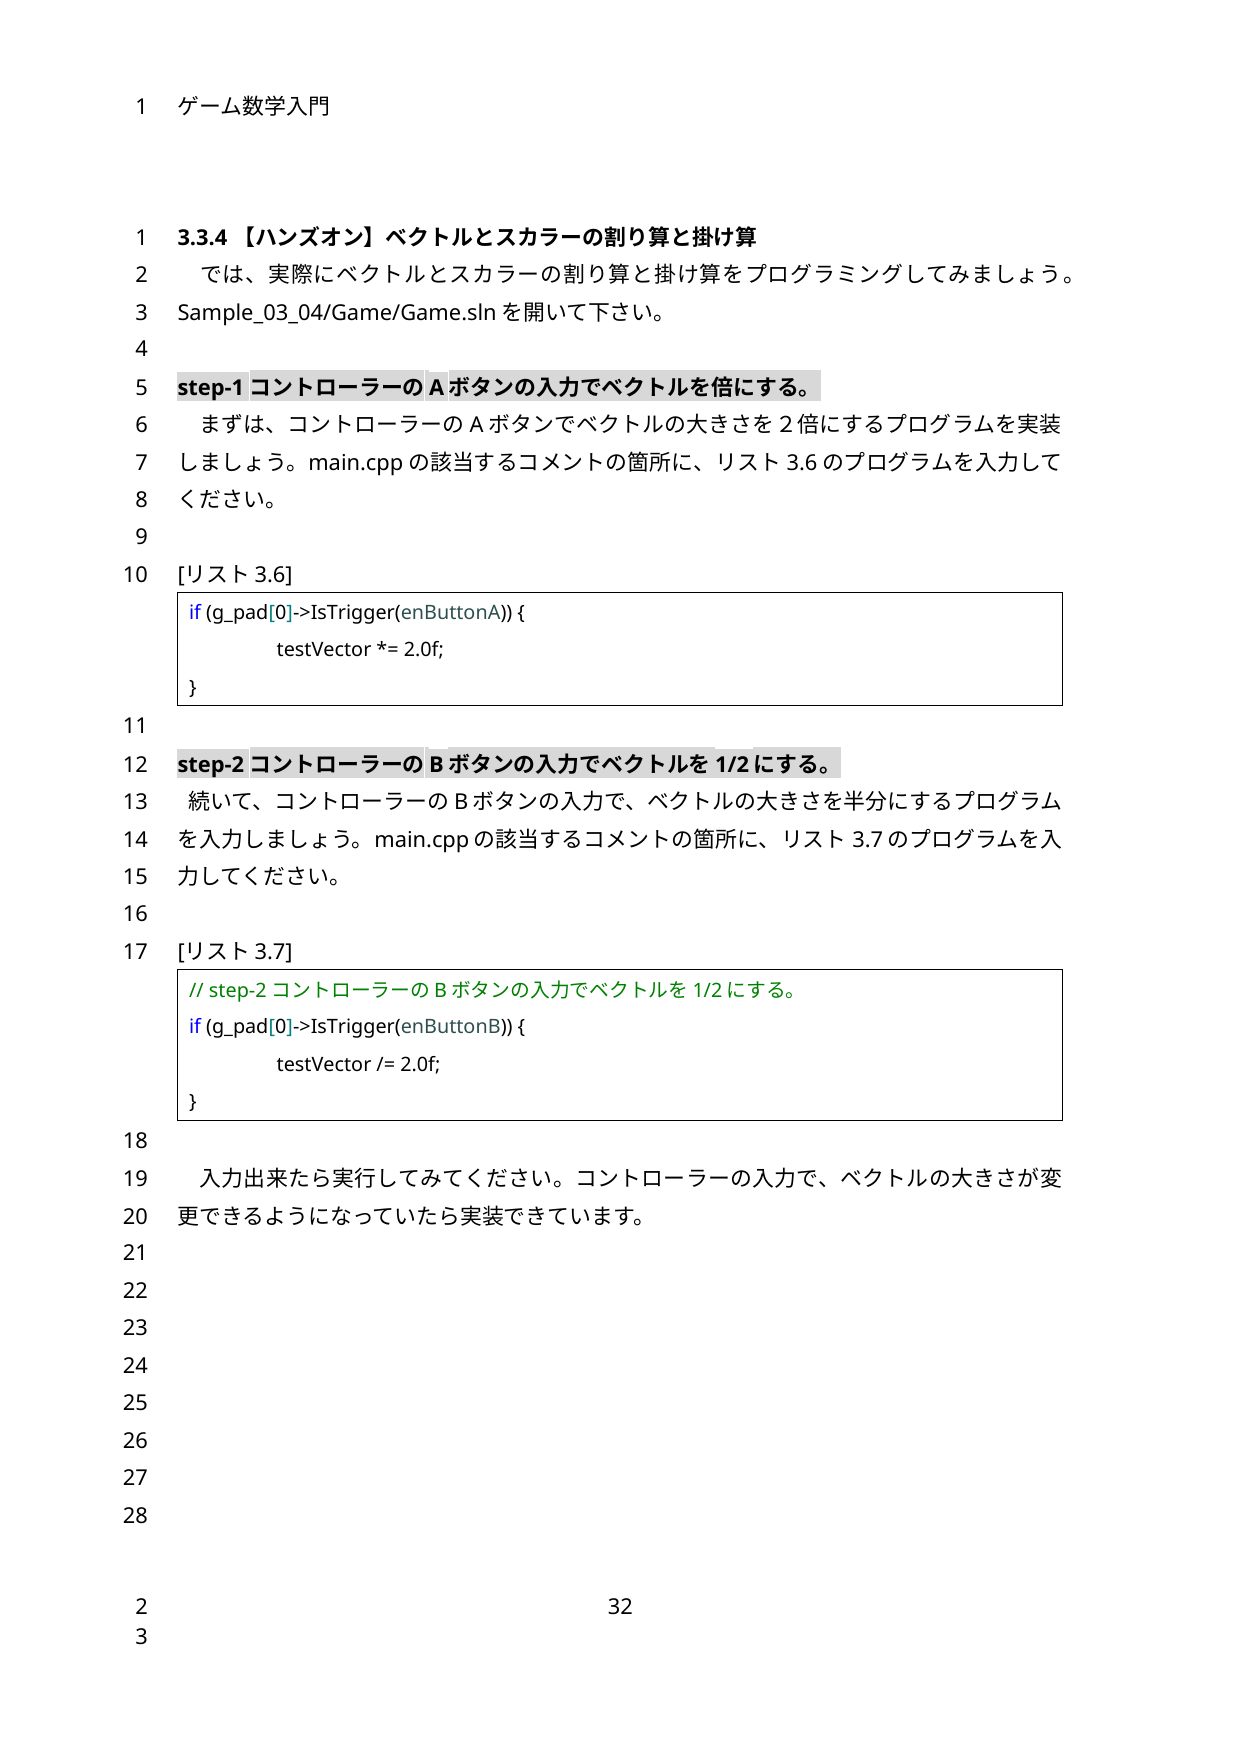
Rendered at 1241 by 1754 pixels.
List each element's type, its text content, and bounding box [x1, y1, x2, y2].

text 入力出来たら実行してみてください。コントローラーの入力で、ベクトルの大きさが変更できるようになっていたら実装できています。 [177, 1158, 1063, 1233]
subtitle 3.3.4 【ハンズオン】ベクトルとスカラーの割り算と掛け算 [177, 217, 1063, 254]
text step-1 コントローラーのAボタンの入力でベクトルを倍にする。 [177, 367, 1063, 404]
text [リスト3.7] [177, 931, 1063, 969]
text step-2 コントローラーのBボタンの入力でベクトルを1/2にする。 [177, 744, 1063, 781]
text まずは、コントローラーのAボタンでベクトルの大きさを２倍にするプログラムを実装しましょう。main.cppの該当するコメントの箇所に、リスト3.6のプログラムを入力してください。 [177, 404, 1063, 517]
text では、実際にベクトルとスカラーの割り算と掛け算をプログラミングしてみましょう。Sample_03_04/Game/Game.slnを開いて下さい。 [177, 254, 1063, 329]
text [リスト3.6] [177, 554, 1063, 592]
table_header if (g_pad[0]->IsTrigger(enButtonA)) { testVector *= 2.0f; } [178, 593, 1062, 705]
text 続いて、コントローラーのBボタンの入力で、ベクトルの大きさを半分にするプログラムを入力しましょう。main.cppの該当するコメントの箇所に、リスト3.7のプログラムを入力してください。 [177, 781, 1063, 894]
table_header // step-2 コントローラーのBボタンの入力でベクトルを1/2にする。 if (g_pad[0]->IsTrigger(enButtonB)) { testVector /= 2.0f; } [178, 970, 1062, 1120]
